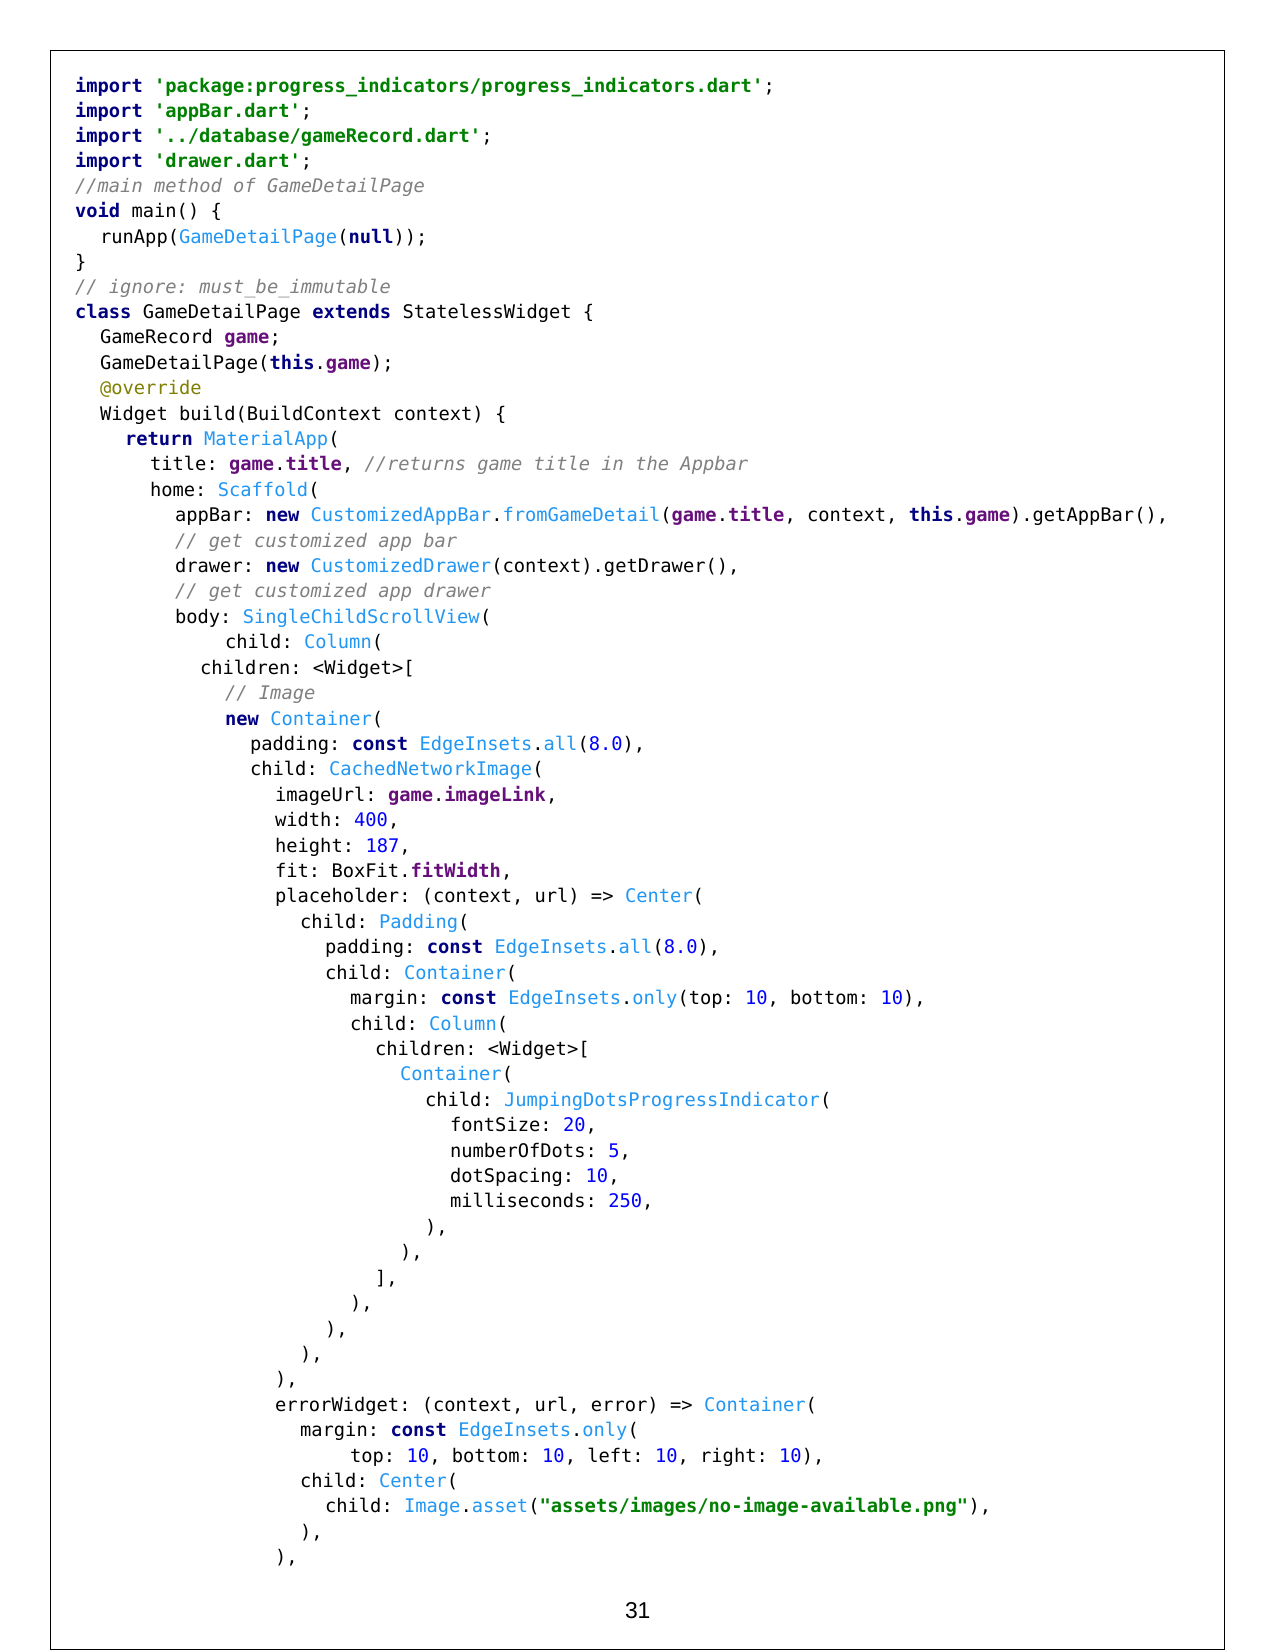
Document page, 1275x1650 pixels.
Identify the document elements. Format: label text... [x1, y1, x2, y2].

text padding: const EdgeInsets.all(8.0), [75, 936, 1200, 958]
text ], [75, 1267, 1200, 1289]
text dotSpacing: 10, [75, 1165, 1200, 1187]
text appBar: new CustomizedAppBar.fromGameDetail(game.title, context, this.game).getAppBar(), [75, 504, 1200, 526]
text height: 187, [75, 835, 1200, 857]
text class GameDetailPage extends StatelessWidget { [75, 301, 1200, 323]
text title: game.title, //returns game title in the Appbar [75, 453, 1200, 475]
text // get customized app bar [75, 530, 1200, 552]
text child: Column( [75, 1013, 1200, 1034]
text placeholder: (context, url) => Center( [75, 886, 1200, 907]
text new Container( [75, 708, 1200, 729]
text child: Column( [75, 631, 1200, 653]
text runApp(GameDetailPage(null)); [75, 226, 1200, 247]
text //main method of GameDetailPage [75, 175, 1200, 197]
text ), [75, 1216, 1200, 1238]
text // get customized app drawer [75, 581, 1200, 602]
text ), [75, 1318, 1200, 1339]
text top: 10, bottom: 10, left: 10, right: 10), [75, 1445, 1200, 1467]
text import 'drawer.dart'; [75, 150, 1200, 172]
text ), [75, 1292, 1200, 1314]
text ), [75, 1368, 1200, 1390]
text ), [75, 1343, 1200, 1365]
text } [75, 251, 1200, 273]
text children: <Widget>[ [75, 1038, 1200, 1060]
text Container( [75, 1063, 1200, 1085]
text width: 400, [75, 809, 1200, 831]
text child: CachedNetworkImage( [75, 758, 1200, 780]
text body: SingleChildScrollView( [75, 606, 1200, 628]
text margin: const EdgeInsets.only( [75, 1419, 1200, 1441]
text // Image [75, 682, 1200, 704]
text numberOfDots: 5, [75, 1140, 1200, 1162]
text Widget build(BuildContext context) { [75, 403, 1200, 424]
text return MaterialApp( [75, 428, 1200, 450]
text errorWidget: (context, url, error) => Container( [75, 1394, 1200, 1416]
text drawer: new CustomizedDrawer(context).getDrawer(), [75, 555, 1200, 577]
text // ignore: must_be_immutable [75, 276, 1200, 298]
text GameDetailPage(this.game); [75, 352, 1200, 374]
text child: Image.asset("assets/images/no-image-available.png"), [75, 1496, 1200, 1517]
text import '../database/gameRecord.dart'; [75, 125, 1200, 147]
text fontSize: 20, [75, 1114, 1200, 1136]
text child: Center( [75, 1470, 1200, 1492]
text import 'package:progress_indicators/progress_indicators.dart'; [75, 75, 1200, 97]
text milliseconds: 250, [75, 1191, 1200, 1212]
text ), [75, 1241, 1200, 1263]
text fit: BoxFit.fitWidth, [75, 860, 1200, 882]
text home: Scaffold( [75, 479, 1200, 501]
text @override [75, 377, 1200, 399]
text GameRecord game; [75, 326, 1200, 348]
text ), [75, 1521, 1200, 1543]
text child: Padding( [75, 911, 1200, 933]
text padding: const EdgeInsets.all(8.0), [75, 733, 1200, 755]
text imageUrl: game.imageLink, [75, 784, 1200, 806]
text children: <Widget>[ [75, 657, 1200, 679]
text void main() { [75, 201, 1200, 222]
text margin: const EdgeInsets.only(top: 10, bottom: 10), [75, 987, 1200, 1009]
text import 'appBar.dart'; [75, 100, 1200, 122]
text child: Container( [75, 962, 1200, 984]
text ), [75, 1546, 1200, 1568]
text child: JumpingDotsProgressIndicator( [75, 1089, 1200, 1111]
